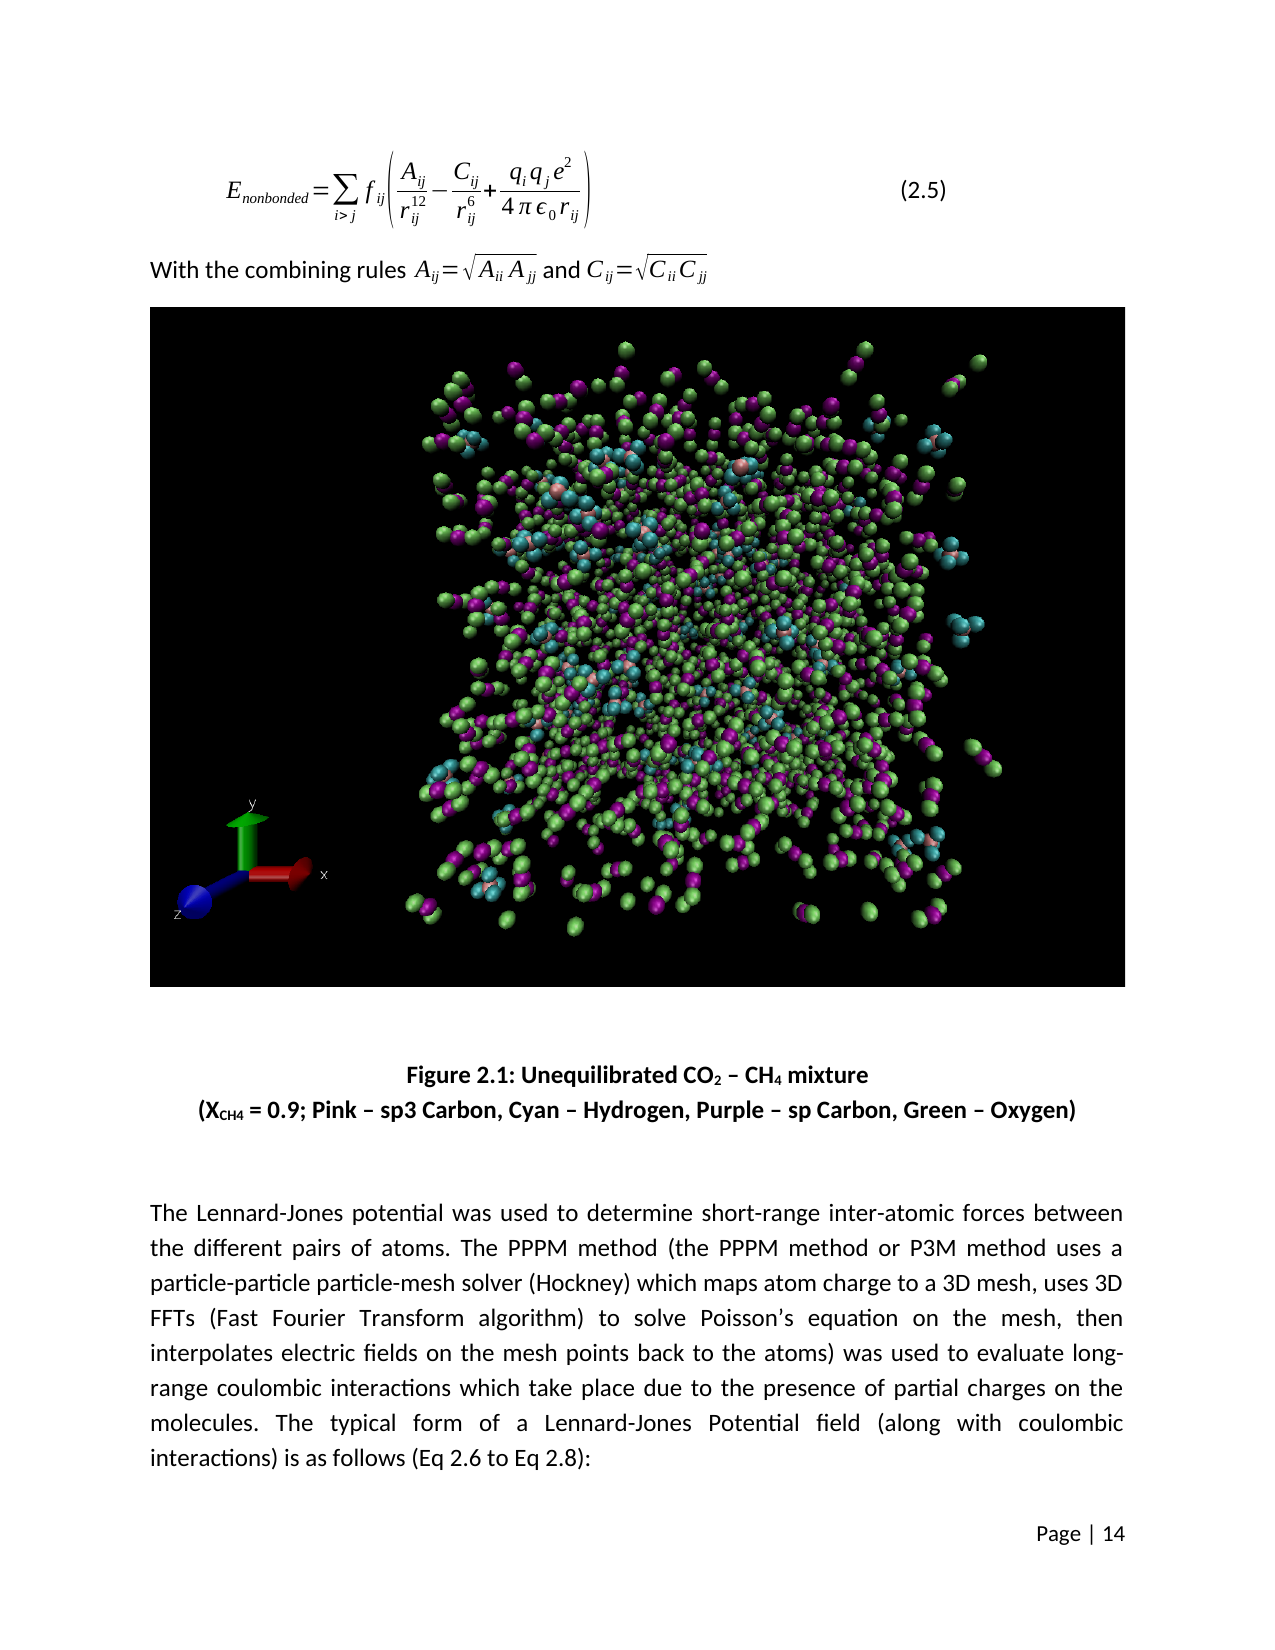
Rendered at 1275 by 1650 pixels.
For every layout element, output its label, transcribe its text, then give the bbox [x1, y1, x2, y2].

text With the combining rules and [150, 252, 1125, 286]
text The Lennard-Jones potential was used to determine short-range inter-atomic forces between the different pairs of atoms. The PPPM method (the PPPM method or P3M method uses a particle-particle particle-mesh solver (Hockney) which maps atom charge to a 3D mesh, uses 3D FFTs (Fast Fourier Transform algorithm) to solve Poisson’s equation on the mesh, then interpolates electric fields on the mesh points back to the atoms) was used to evaluate long-range coulombic interactions which take place due to the presence of partial charges on the molecules. The typical form of a Lennard-Jones Potential field (along with coulombic interactions) is as follows (Eq 2.6 to Eq 2.8): [150, 1197, 1125, 1473]
text (2.5) [225, 150, 1125, 231]
text Figure 2.1: Unequilibrated CO2 – CH4 mixture (XCH4 = 0.9; Pink – sp3 Carbon, Cyan – Hydrogen, Purple – sp Carbon, Green – Oxygen) [150, 1059, 1125, 1124]
picture [150, 307, 1125, 987]
